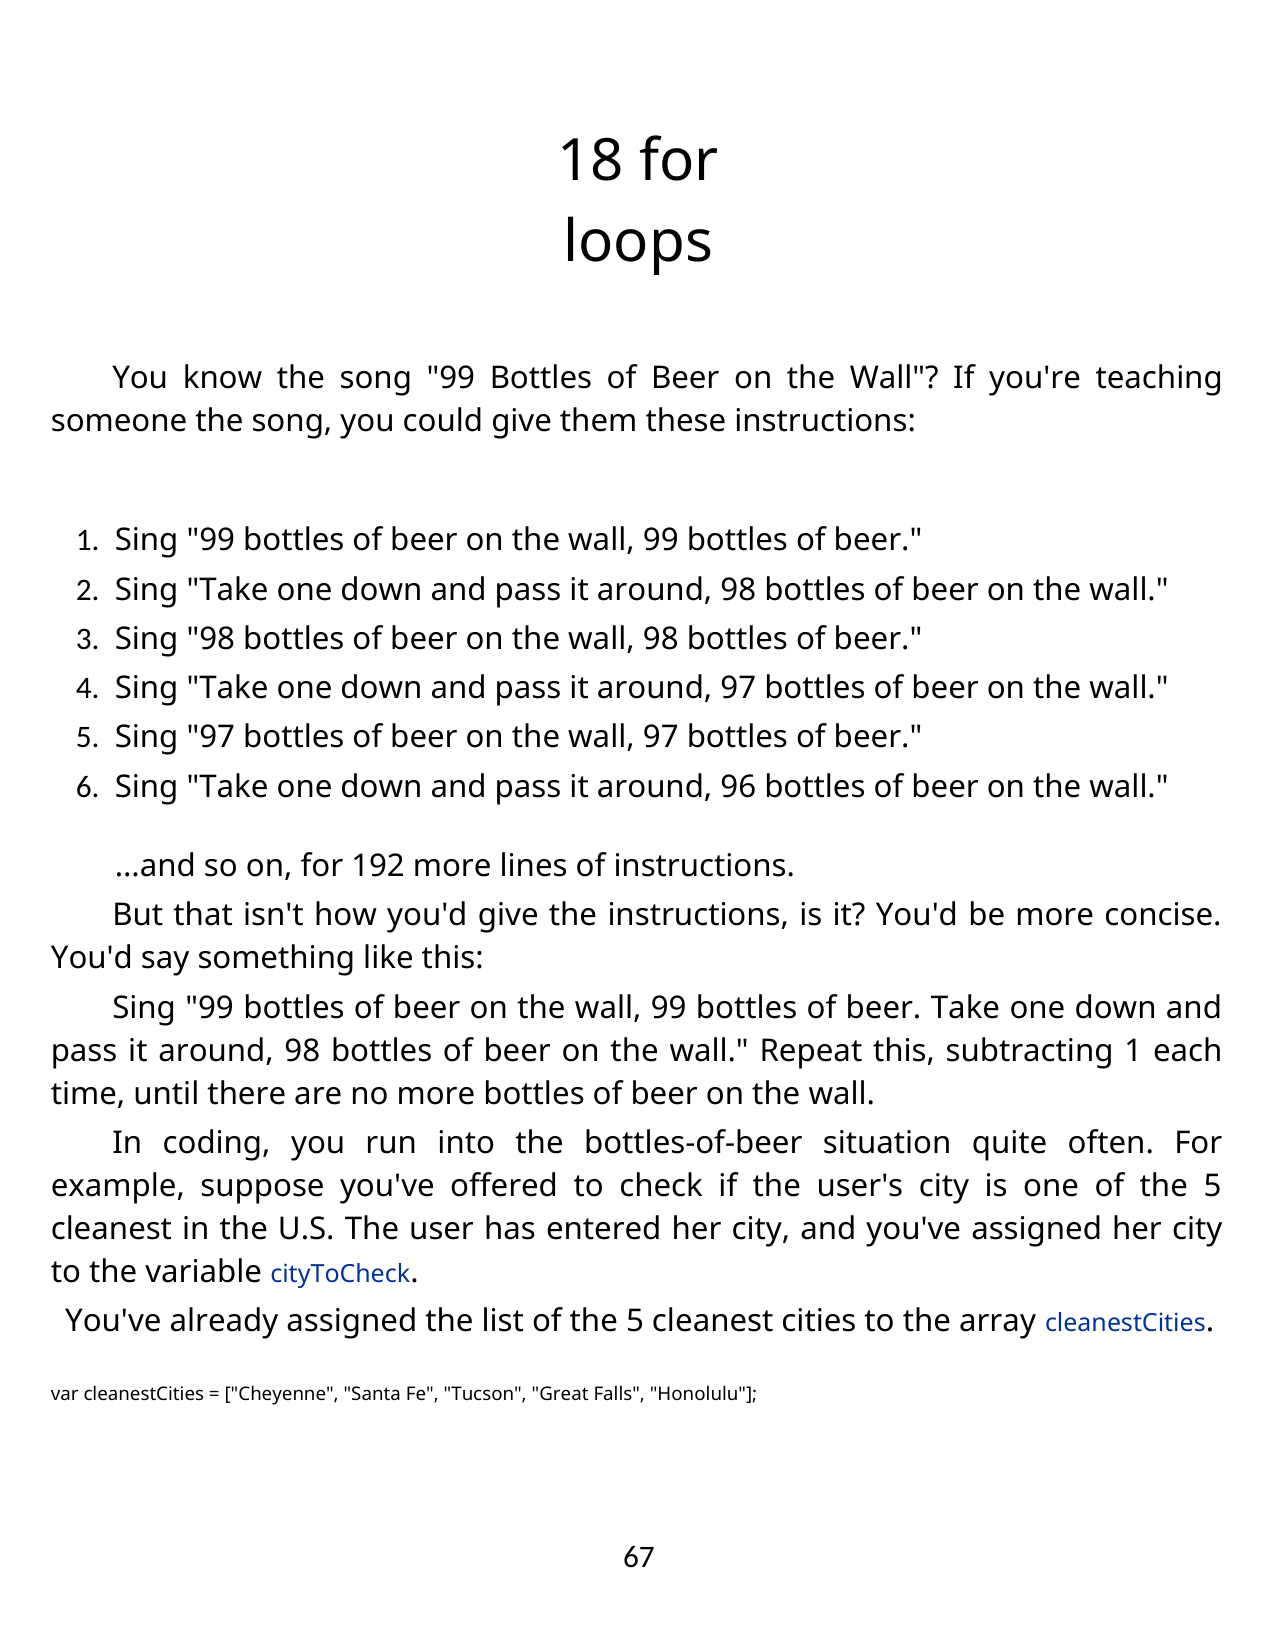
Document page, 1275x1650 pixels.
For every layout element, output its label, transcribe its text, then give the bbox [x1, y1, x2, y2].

list Sing "Take one down and pass it around, 97 bottles of beer on the wall." [76, 665, 1224, 708]
text Sing "99 bottles of beer on the wall, 99 bottles of beer. Take one down and pass it around, 98 bottles of beer on the wall." Repeat this, subtracting 1 each time, until there are no more bottles of beer on the wall. [51, 985, 1224, 1113]
text ...and so on, for 192 more lines of instructions. [114, 843, 1224, 886]
list Sing "Take one down and pass it around, 98 bottles of beer on the wall." [76, 566, 1224, 609]
list Sing "99 bottles of beer on the wall, 99 bottles of beer." [76, 517, 1224, 560]
text You know the song "99 Bottles of Beer on the Wall"? If you're teaching someone the song, you could give them these instructions: [51, 355, 1224, 441]
list Sing "98 bottles of beer on the wall, 98 bottles of beer." [76, 616, 1224, 658]
text 18 for loops [532, 118, 743, 279]
list Sing "Take one down and pass it around, 96 bottles of beer on the wall." [76, 763, 1224, 806]
text In coding, you run into the bottles-of-beer situation quite often. For example, suppose you've offered to check if the user's city is one of the 5 cleanest in the U.S. The user has entered her city, and you've assigned her city to the variable cityToCheck. [51, 1120, 1224, 1292]
text You've already assigned the list of the 5 cleanest cities to the array cleanestCities. [52, 1298, 1227, 1340]
list Sing "97 bottles of beer on the wall, 97 bottles of beer." [76, 714, 1224, 757]
text var cleanestCities = ["Cheyenne", "Santa Fe", "Tucson", "Great Falls", "Honolulu"]; [51, 1380, 1226, 1406]
text But that isn't how you'd give the instructions, is it? You'd be more concise. You'd say something like this: [51, 892, 1224, 978]
